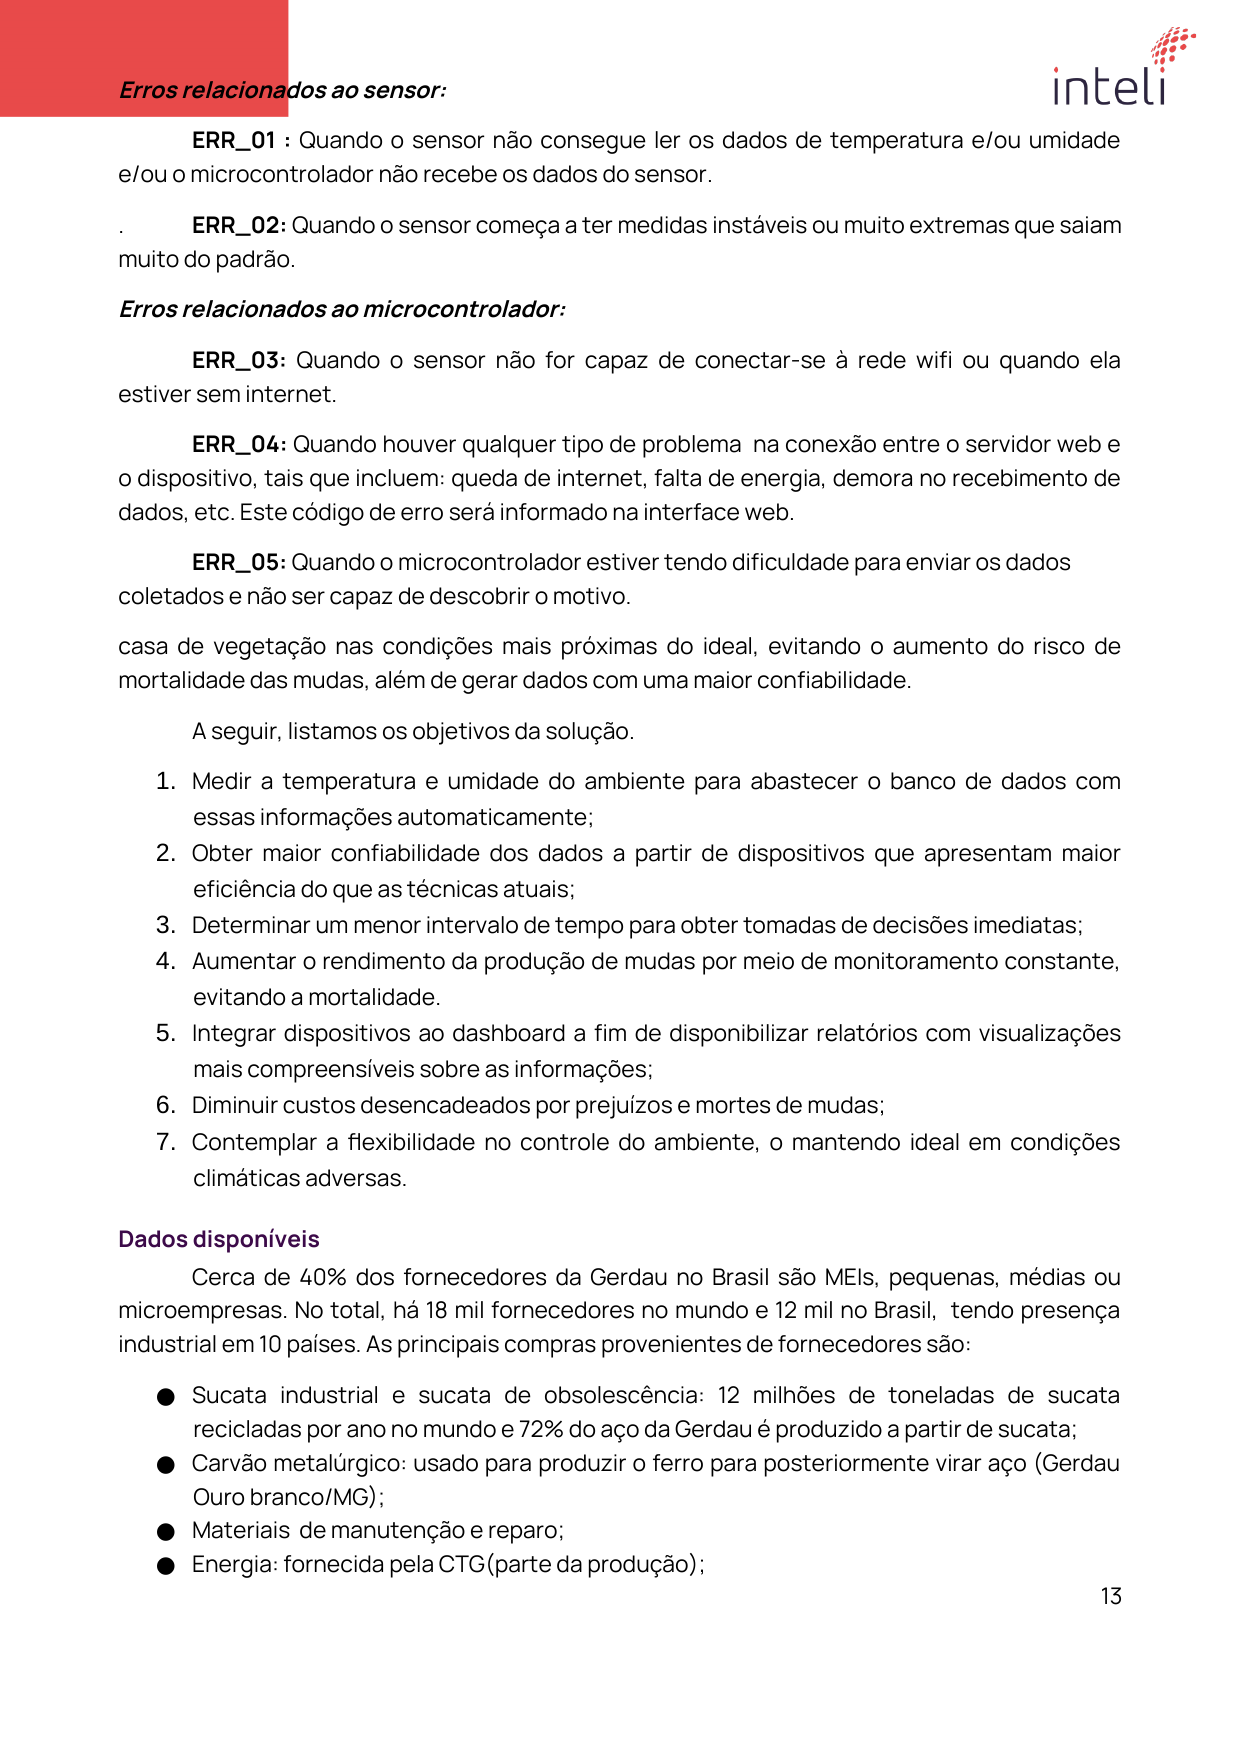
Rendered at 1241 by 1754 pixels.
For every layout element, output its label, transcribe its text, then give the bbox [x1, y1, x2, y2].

picture [1054, 27, 1197, 105]
list Integrar dispositivos ao dashboard a fim de disponibilizar relatórios com visualizações mais compreensíveis sobre as informações; [156, 1017, 1122, 1085]
list Contemplar a flexibilidade no controle do ambiente, o mantendo ideal em condições climáticas adversas. [156, 1126, 1122, 1193]
list Diminuir custos desencadeados por prejuízos e mortes de mudas; [156, 1089, 1122, 1121]
list Energia: fornecida pela CTG(parte da produção); [156, 1548, 1122, 1579]
list Materiais de manutenção e reparo; [156, 1514, 1122, 1546]
list Determinar um menor intervalo de tempo para obter tomadas de decisões imediatas; [156, 909, 1122, 941]
list Obter maior confiabilidade dos dados a partir de dispositivos que apresentam maior eficiência do que as técnicas atuais; [156, 837, 1122, 904]
list Medir a temperatura e umidade do ambiente para abastecer o banco de dados com essas informações automaticamente; [156, 765, 1122, 832]
list Sucata industrial e sucata de obsolescência: 12 milhões de toneladas de sucata recicladas por ano no mundo e 72% do aço da Gerdau é produzido a partir de sucata; [156, 1379, 1122, 1444]
picture [0, 0, 289, 117]
text Cerca de 40% dos fornecedores da Gerdau no Brasil são MEIs, pequenas, médias ou microempresas. No total, há 18 mil fornecedores no mundo e 12 mil no Brasil, tendo presença industrial em 10 países. As principais compras provenientes de fornecedores são: [118, 1261, 1122, 1360]
text A Gerdau Florestal coleta os dados de temperatura e umidade relativa do ar manualmente, com um intervalo de tempo de 1 em 1 hora e os dados são enviados para um sistema em nuvem. Com isso, a automatização desse processo, é importante para manter a casa de vegetação nas condições mais próximas do ideal, evitando o aumento do risco de mortalidade das mudas, além de gerar dados com uma maior confiabilidade. [118, 630, 1122, 695]
list Carvão metalúrgico: usado para produzir o ferro para posteriormente virar aço (Gerdau Ouro branco/MG); [156, 1447, 1122, 1512]
list Aumentar o rendimento da produção de mudas por meio de monitoramento constante, evitando a mortalidade. [156, 945, 1122, 1013]
subtitle Dados disponíveis [118, 1223, 1122, 1254]
text A seguir, listamos os objetivos da solução. [118, 714, 1122, 746]
